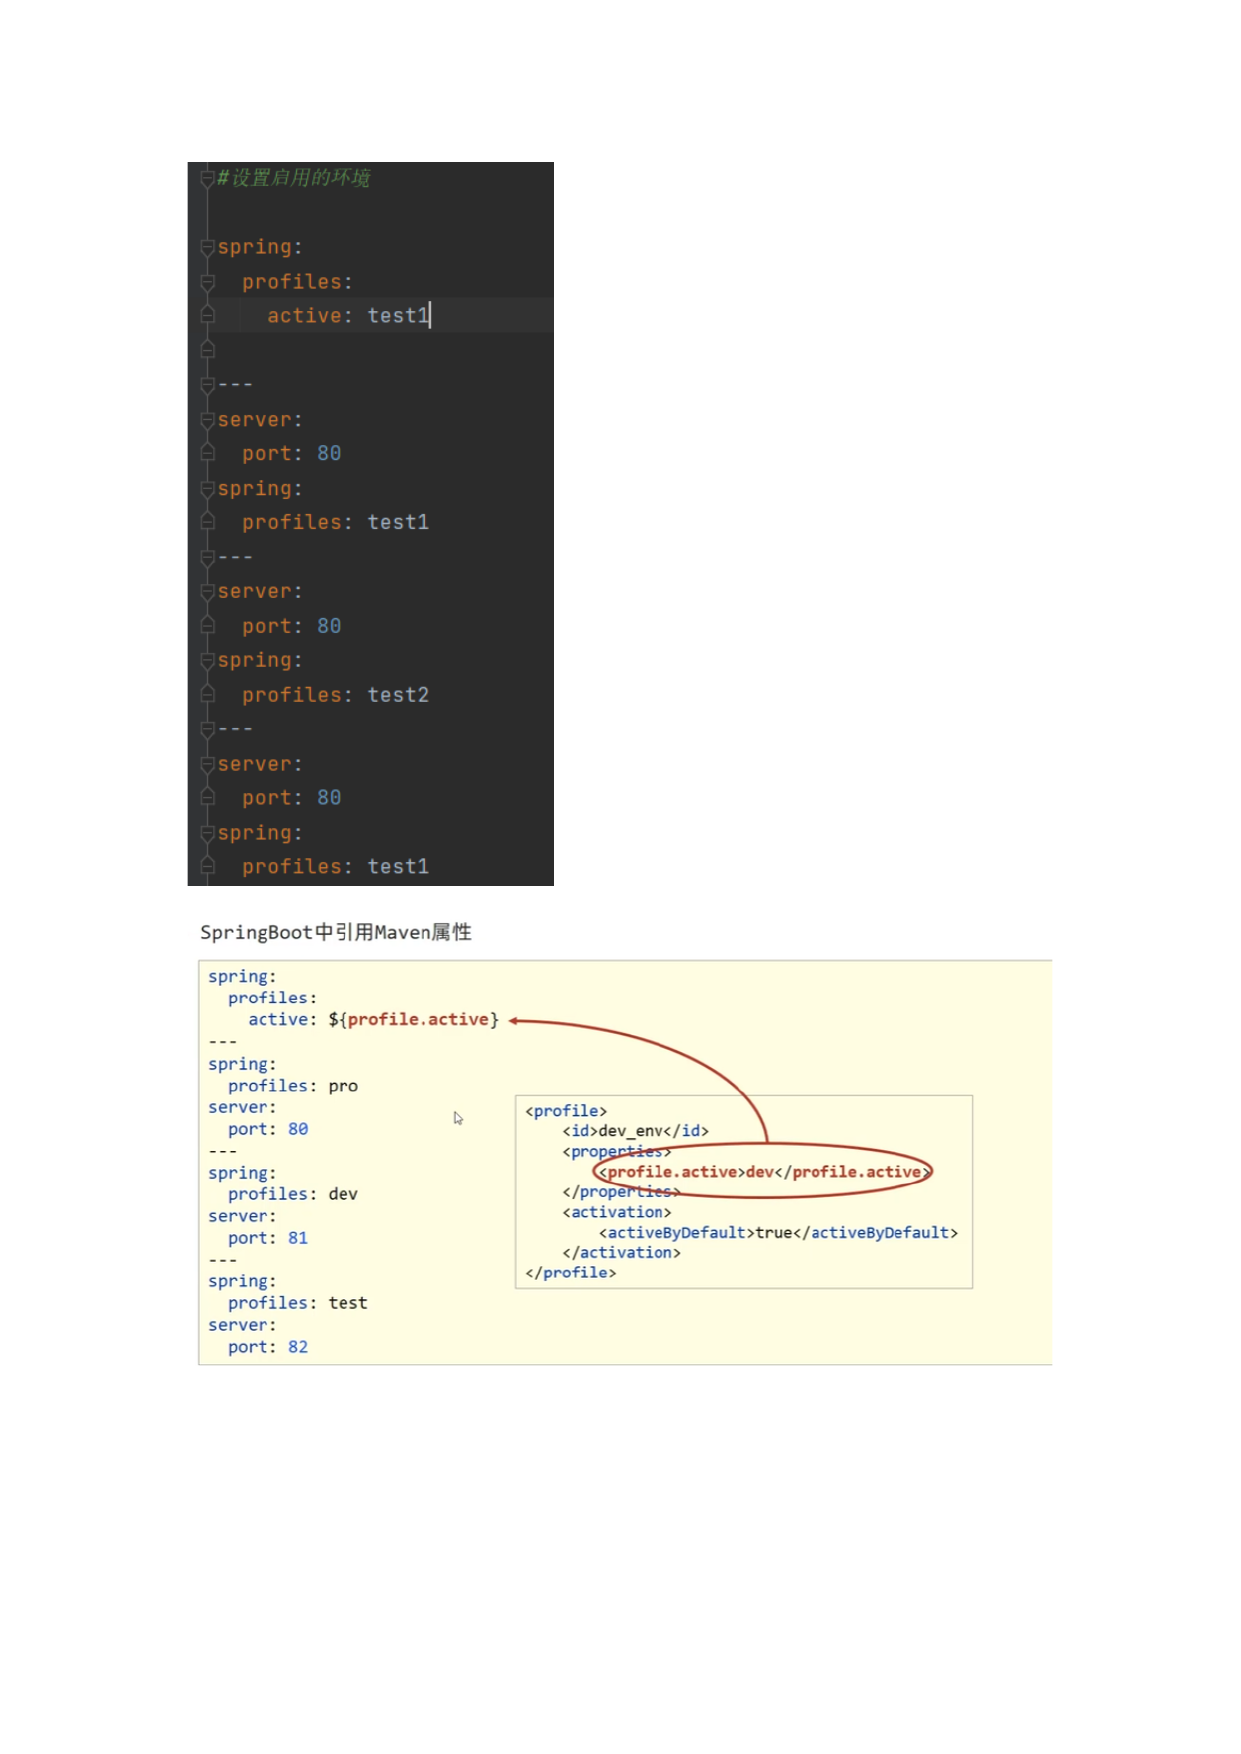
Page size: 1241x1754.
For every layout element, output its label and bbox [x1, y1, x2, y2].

picture [187, 909, 1053, 1366]
picture [187, 162, 554, 886]
